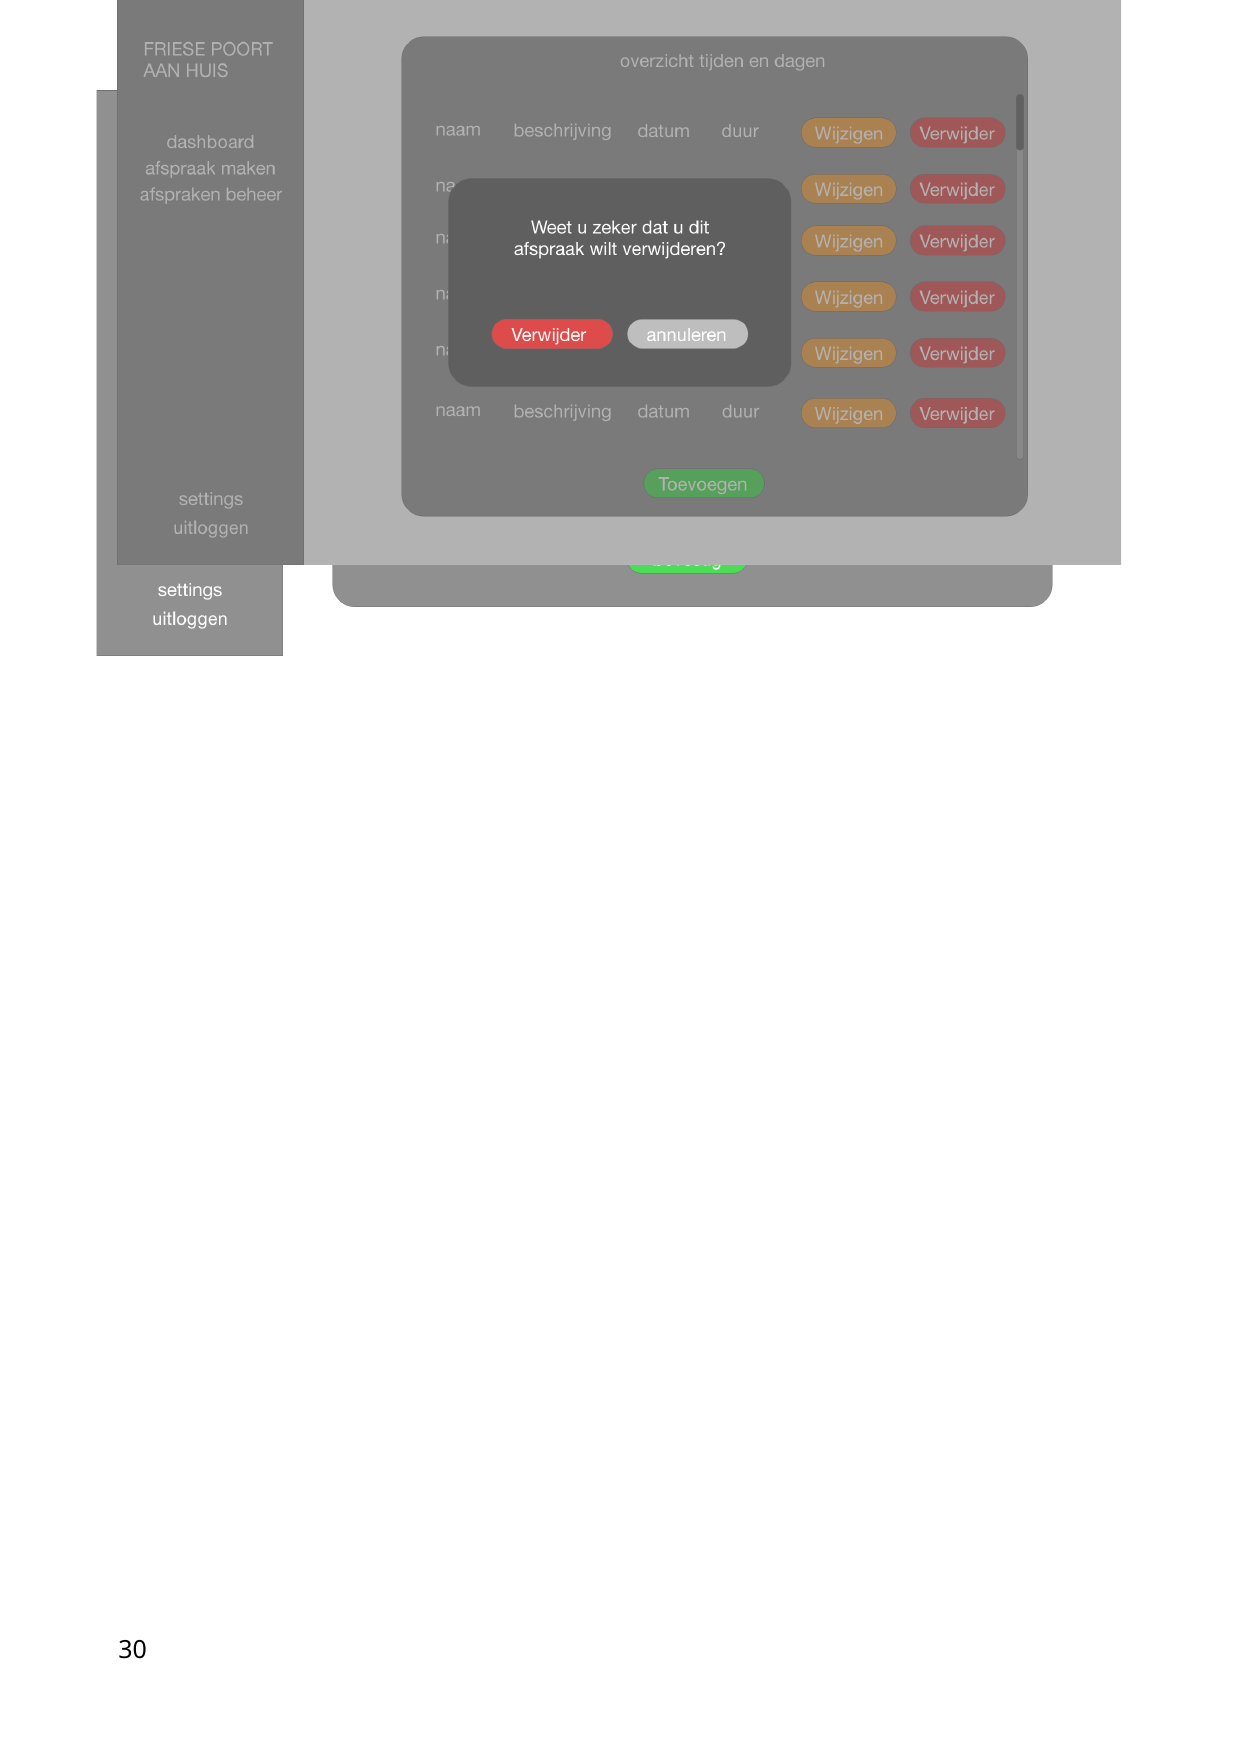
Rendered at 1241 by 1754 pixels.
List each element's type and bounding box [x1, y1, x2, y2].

picture [96, 0, 1122, 656]
